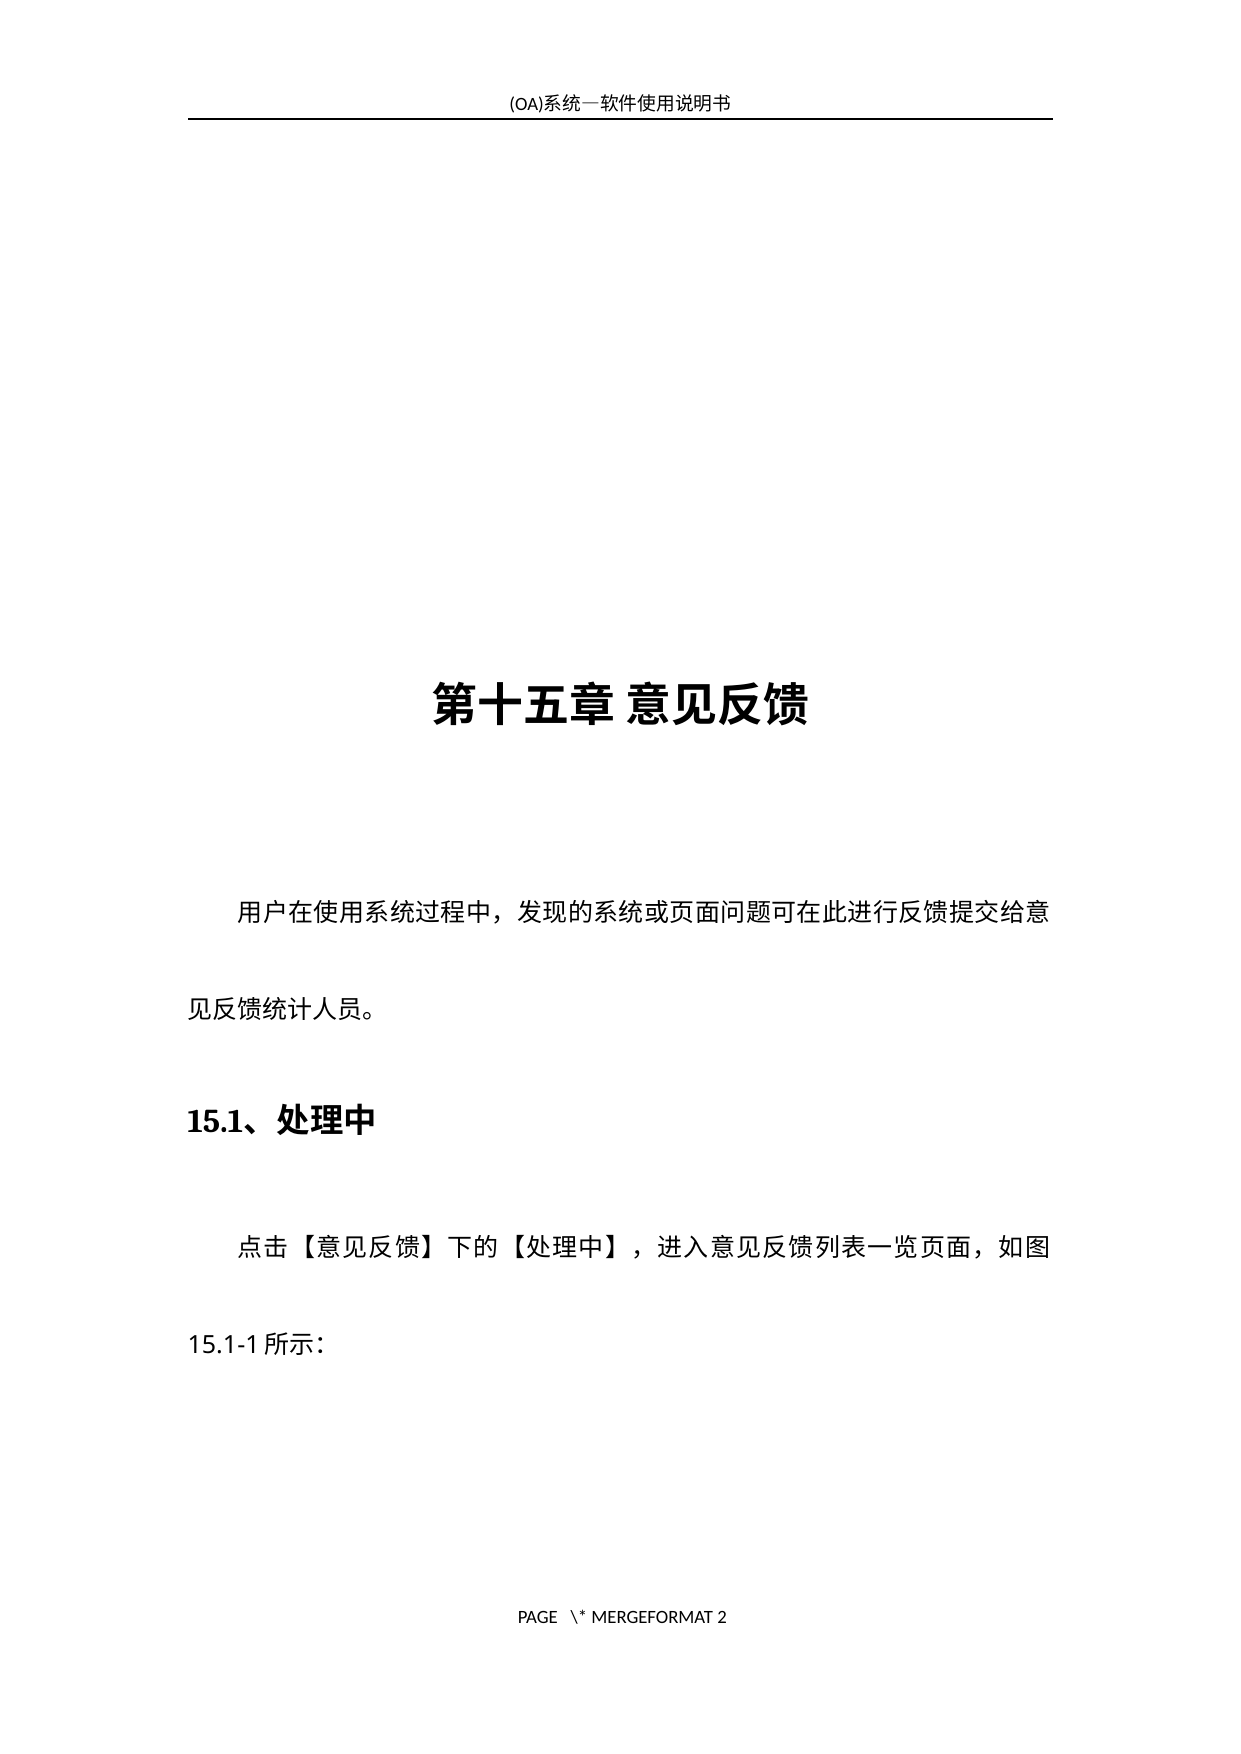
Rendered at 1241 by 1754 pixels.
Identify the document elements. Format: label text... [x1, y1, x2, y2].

subtitle 15.1、处理中 [187, 1086, 1053, 1151]
subtitle 第十五章 意见反馈 [187, 652, 1053, 750]
text 用户在使用系统过程中，发现的系统或页面问题可在此进行反馈提交给意见反馈统计人员。 [187, 878, 1053, 1040]
text 点击【意见反馈】下的【处理中】，进入意见反馈列表一览页面，如图15.1-1所示： [187, 1213, 1053, 1375]
